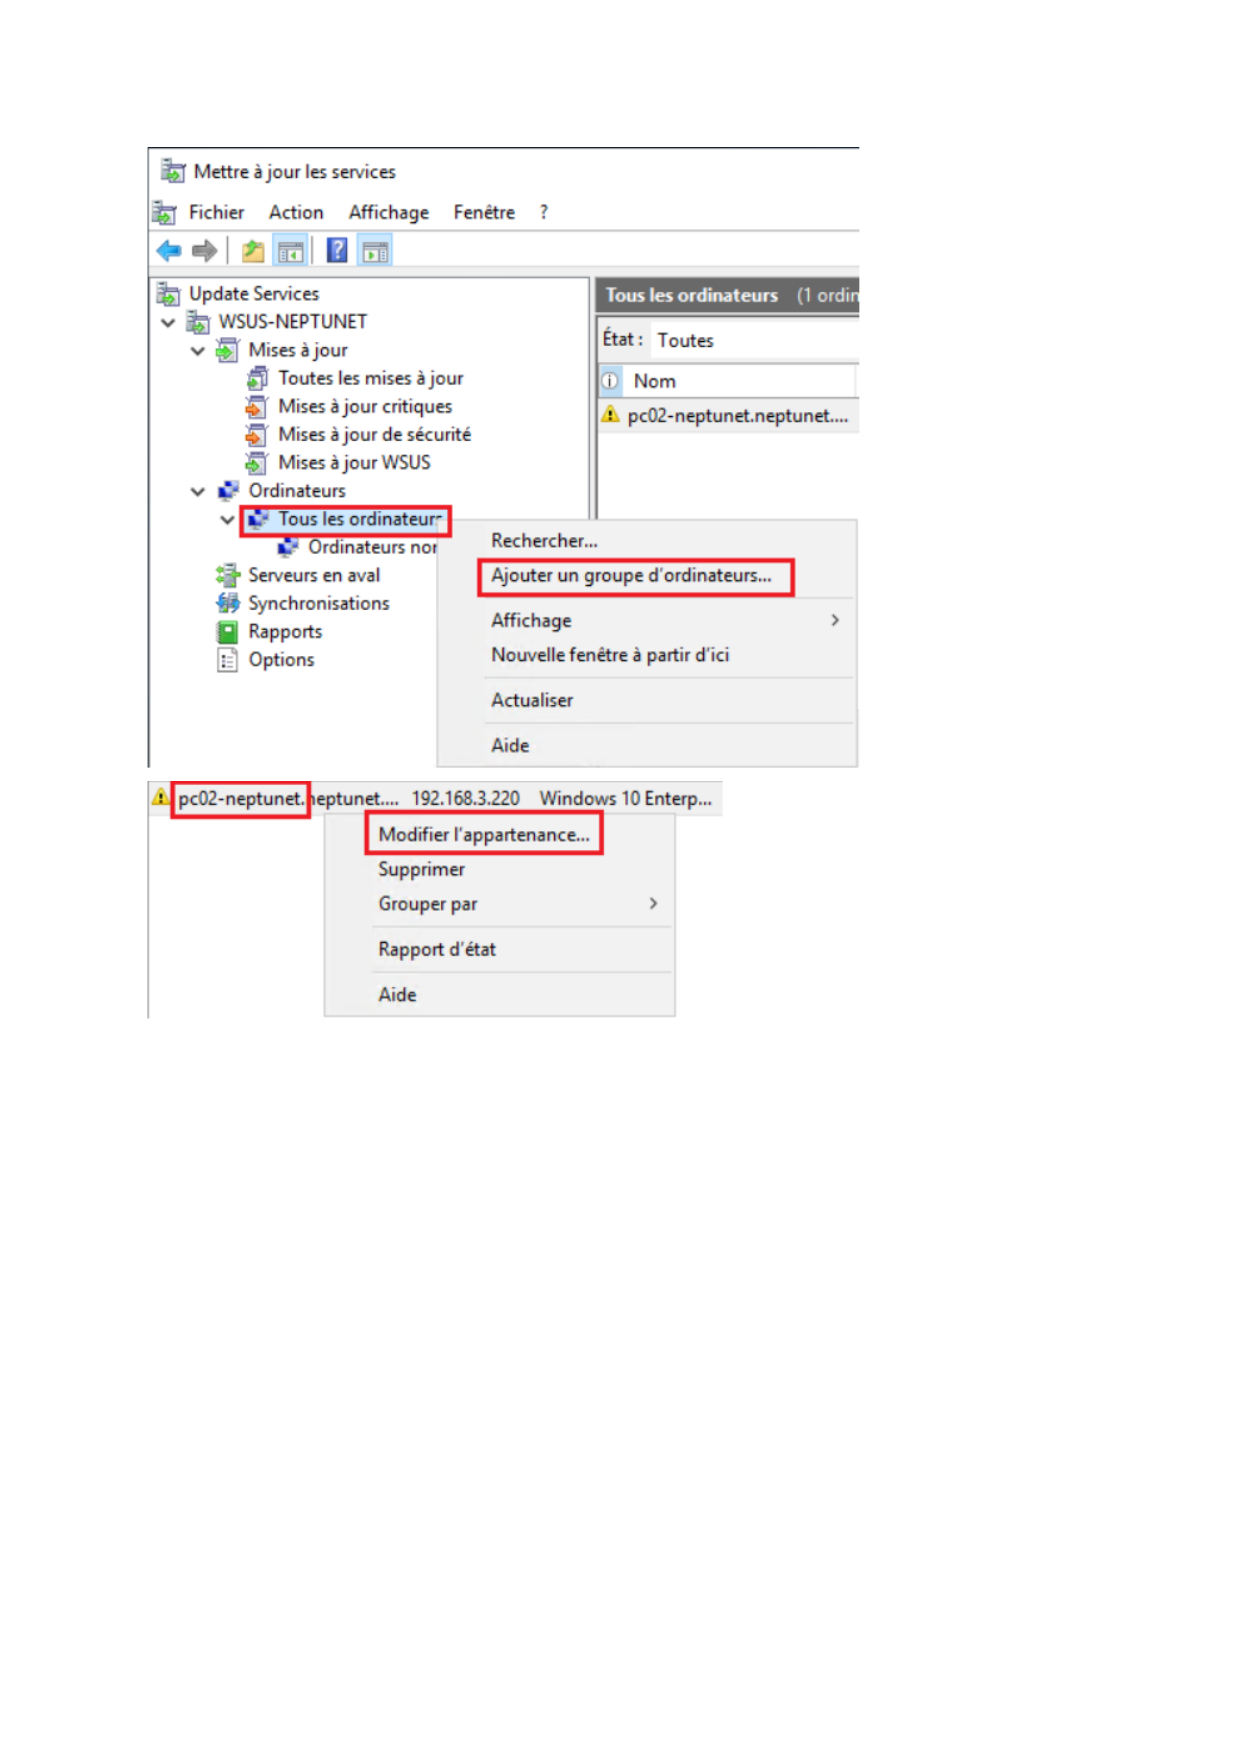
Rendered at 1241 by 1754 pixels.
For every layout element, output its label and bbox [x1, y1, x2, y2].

picture [147, 781, 723, 1040]
picture [147, 147, 907, 779]
